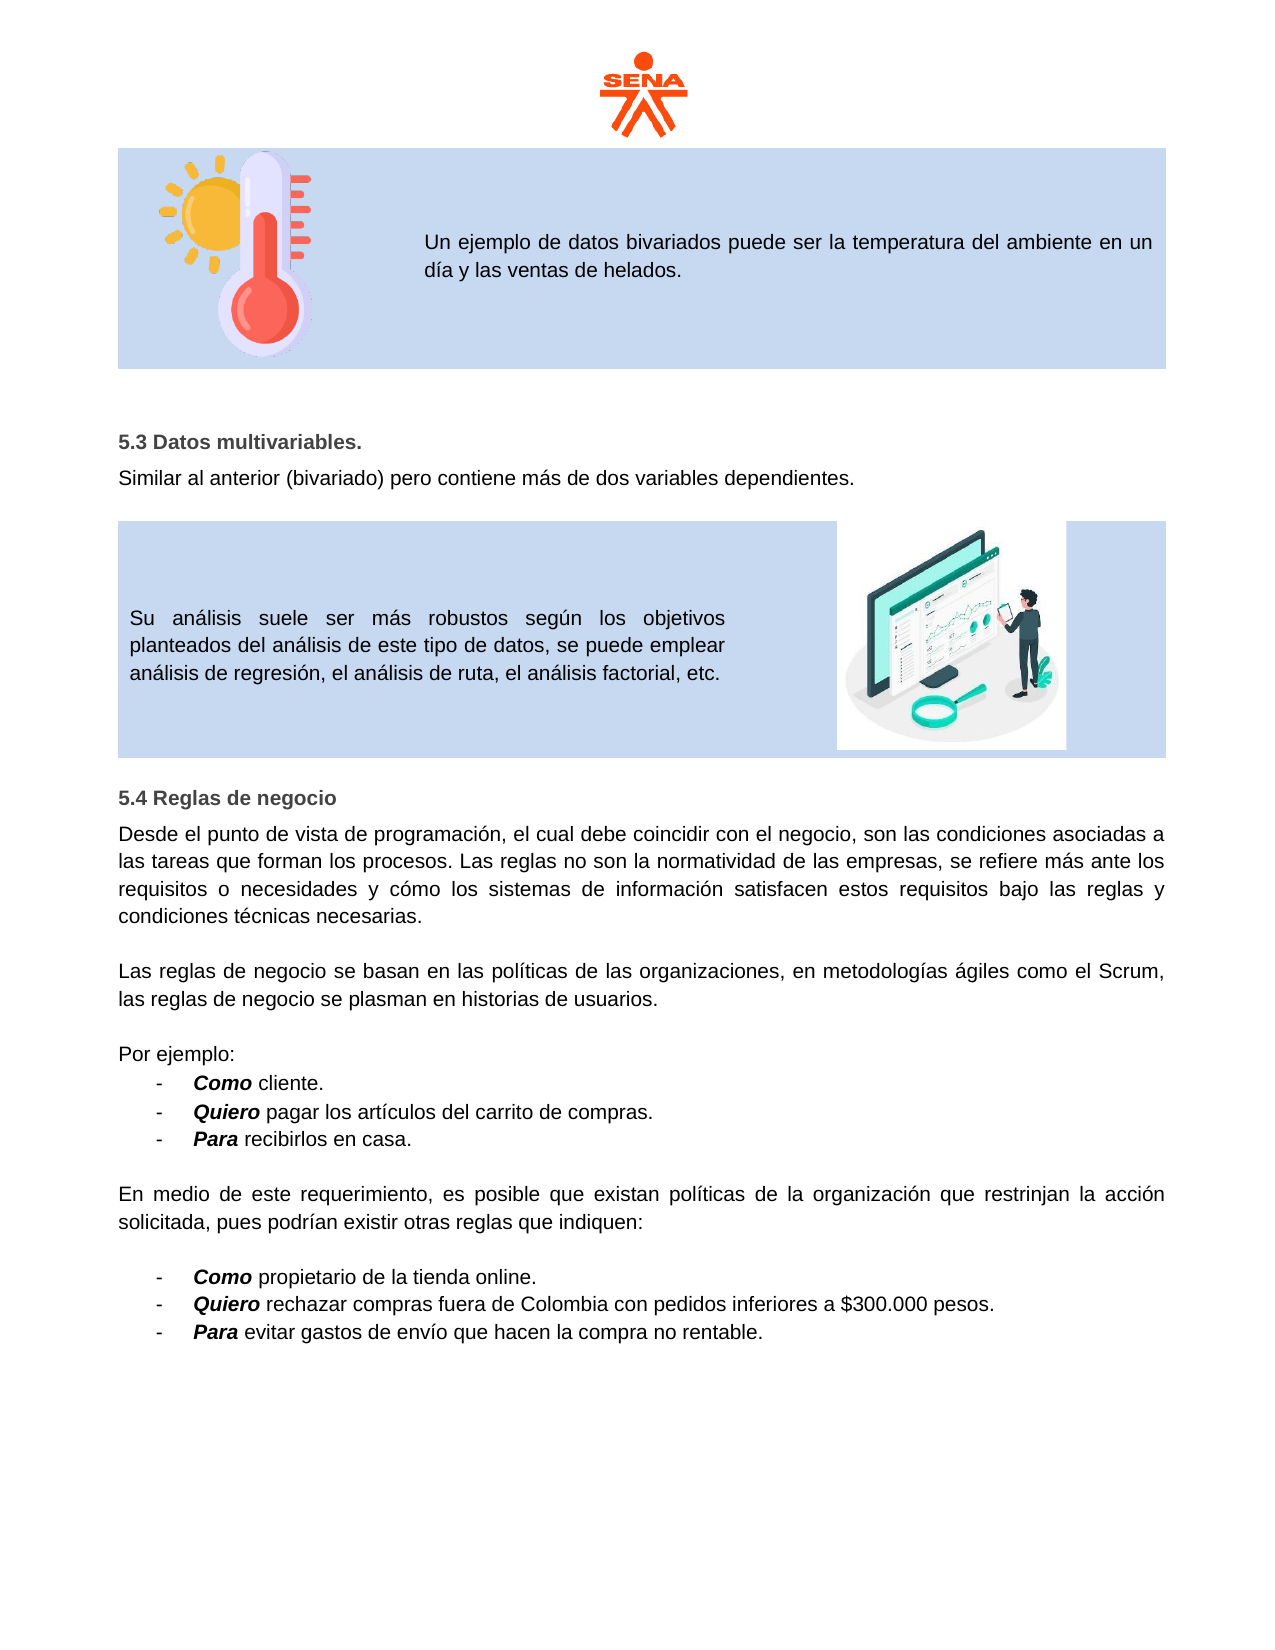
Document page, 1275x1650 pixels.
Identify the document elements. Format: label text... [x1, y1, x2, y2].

text 5.3 Datos multivariables. [118, 430, 1167, 454]
picture [590, 48, 694, 142]
table_header [738, 521, 1166, 758]
table_header Su análisis suele ser más robustos según los objetivos planteados del análisis de este tipo de datos, se puede emplear análisis de regresión, el análisis de ruta, el análisis factorial, etc. [118, 521, 738, 758]
list Quiero pagar los artículos del carrito de compras. [156, 1099, 1167, 1123]
text Las reglas de negocio se basan en las políticas de las organizaciones, en metodologías ágiles como el Scrum, las reglas de negocio se plasman en historias de usuarios. [118, 959, 1167, 1011]
text 5.4 Reglas de negocio [118, 786, 1167, 810]
list Para evitar gastos de envío que hacen la compra no rentable. [156, 1319, 1167, 1343]
list Para recibirlos en casa. [156, 1127, 1167, 1151]
list Quiero rechazar compras fuera de Colombia con pedidos inferiores a $300.000 pesos. [156, 1292, 1167, 1316]
text Similar al anterior (bivariado) pero contiene más de dos variables dependientes. [118, 466, 1167, 489]
picture [837, 520, 1067, 750]
list Como propietario de la tienda online. [156, 1264, 1167, 1288]
text En medio de este requerimiento, es posible que existan políticas de la organización que restrinjan la acción solicitada, pues podrían existir otras reglas que indiquen: [118, 1182, 1167, 1233]
table_header Un ejemplo de datos bivariados puede ser la temperatura del ambiente en un día y las ventas de helados. [413, 148, 1166, 369]
table_header [118, 148, 413, 369]
list Como cliente. [156, 1069, 1167, 1096]
picture [129, 147, 342, 361]
text Desde el punto de vista de programación, el cual debe coincidir con el negocio, son las condiciones asociadas a las tareas que forman los procesos. Las reglas no son la normatividad de las empresas, se refiere más ante los requisitos o necesidades y cómo los sistemas de información satisfacen estos requisitos bajo las reglas y condiciones técnicas necesarias. [118, 822, 1167, 928]
text Por ejemplo: [118, 1042, 1167, 1066]
